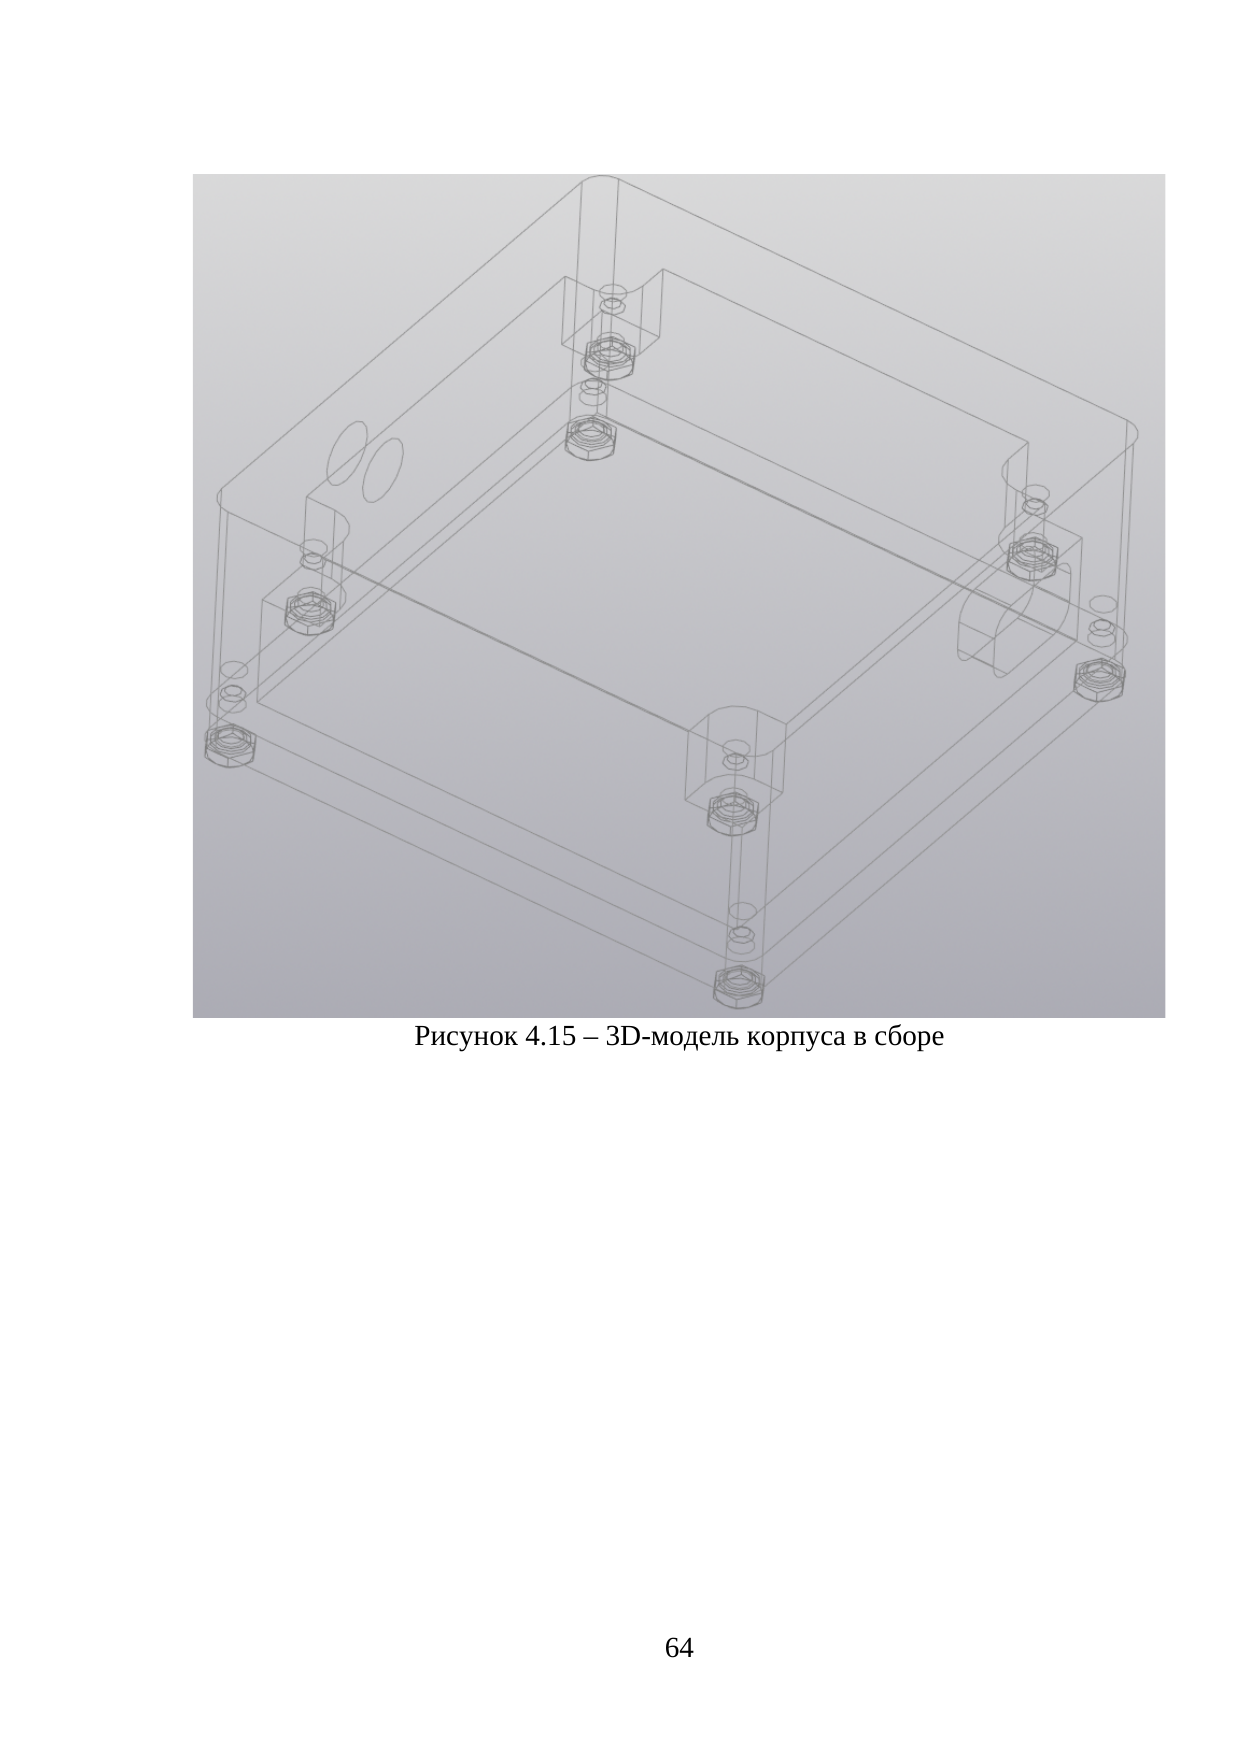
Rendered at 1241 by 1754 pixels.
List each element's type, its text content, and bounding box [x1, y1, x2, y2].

picture [192, 174, 1166, 1018]
text Рисунок 4.15 – 3D-модель корпуса в сборе [177, 1018, 1181, 1051]
